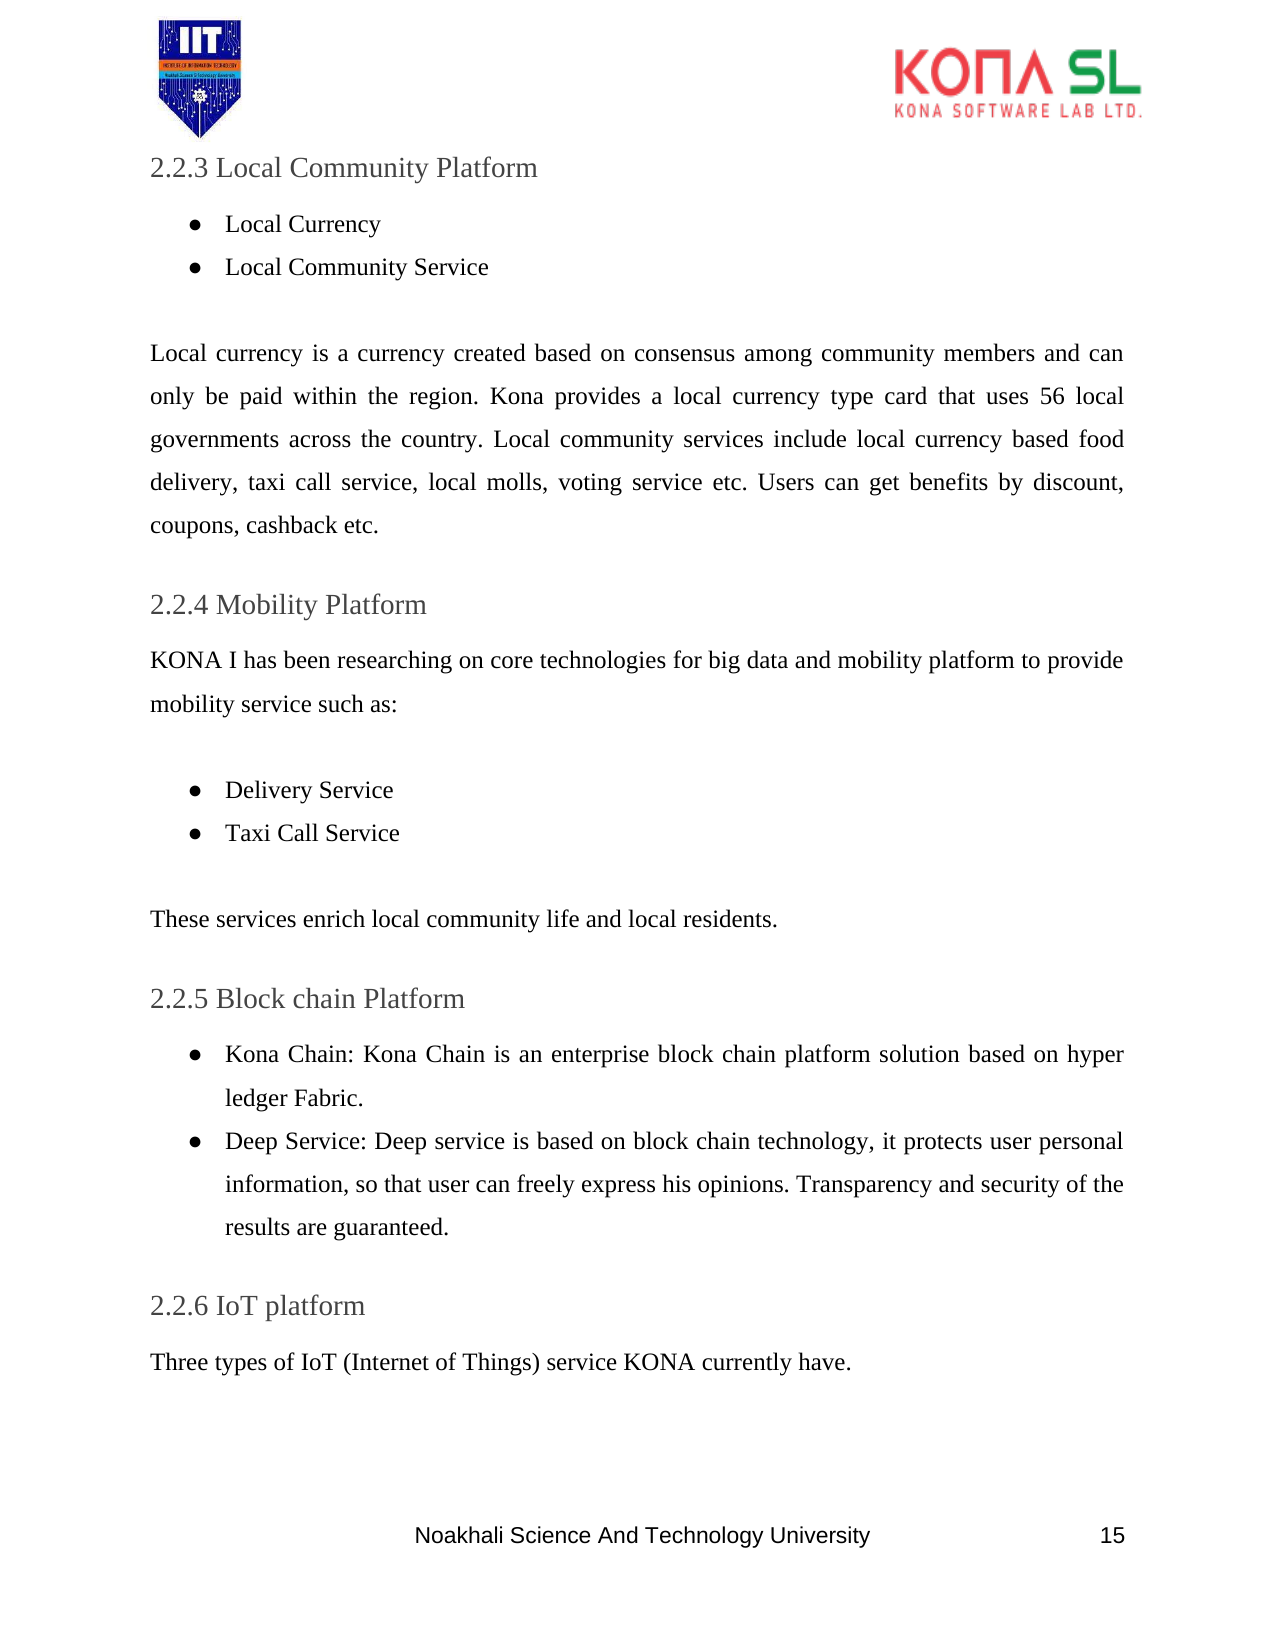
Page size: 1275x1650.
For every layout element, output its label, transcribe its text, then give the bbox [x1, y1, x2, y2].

subtitle 2.2.4 Mobility Platform [150, 587, 1125, 621]
text These services enrich local community life and local residents. [150, 904, 1125, 933]
list Local Currency [187, 209, 1125, 237]
picture [893, 45, 1144, 121]
list Local Community Service [187, 252, 1125, 281]
subtitle 2.2.5 Block chain Platform [150, 981, 1125, 1014]
list Kona Chain: Kona Chain is an enterprise block chain platform solution based on hyper ledger Fabric. [187, 1039, 1125, 1111]
text Local currency is a currency created based on consensus among community members and can only be paid within the region. Kona provides a local currency type card that uses 56 local governments across the country. Local community services include local currency based food delivery, taxi call service, local molls, voting service etc. Users can get benefits by discount, coupons, cashback etc. [150, 338, 1125, 539]
list Delivery Service [187, 775, 1125, 804]
text KONA I has been researching on core technologies for big data and mobility platform to provide mobility service such as: [150, 646, 1125, 717]
list Deep Service: Deep service is based on block chain technology, it protects user personal information, so that user can freely express his opinions. Transparency and security of the results are guaranteed. [187, 1126, 1125, 1241]
subtitle 2.2.3 Local Community Platform [150, 150, 1125, 183]
text Three types of IoT (Internet of Things) service KONA currently have. [150, 1347, 1125, 1376]
picture [136, 16, 264, 143]
list Taxi Call Service [187, 818, 1125, 847]
subtitle 2.2.6 IoT platform [150, 1288, 1125, 1322]
